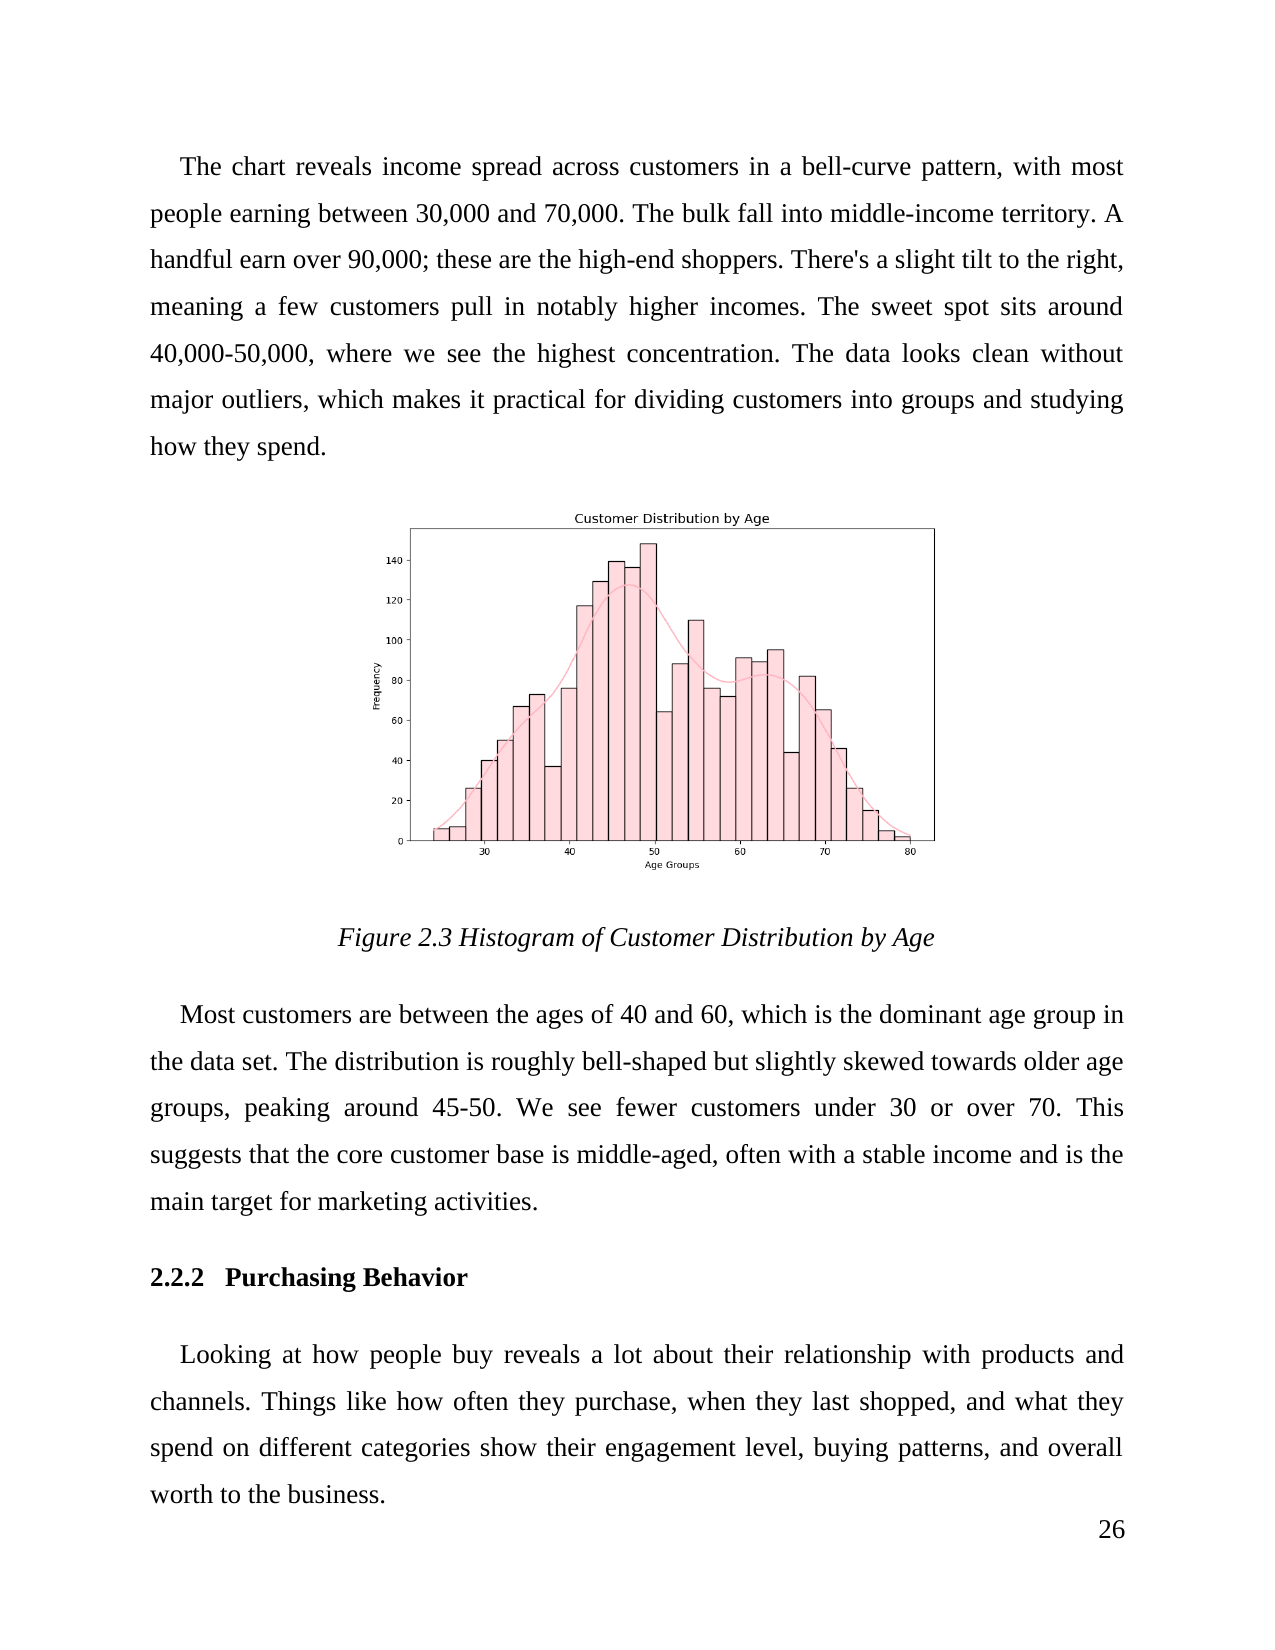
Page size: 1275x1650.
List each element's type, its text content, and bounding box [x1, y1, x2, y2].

text Looking at how people buy reveals a lot about their relationship with products and channels. Things like how often they purchase, when they last shopped, and what they spend on different categories show their engagement level, buying patterns, and overall worth to the business. [150, 1338, 1125, 1509]
picture [365, 506, 940, 876]
text The chart reveals income spread across customers in a bell-curve pattern, with most people earning between 30,000 and 70,000. The bulk fall into middle-income territory. A handful earn over 90,000; these are the high-end shoppers. There's a slight tilt to the right, meaning a few customers pull in notably higher incomes. The sweet spot sits around 40,000-50,000, where we see the highest concentration. The data looks clean without major outliers, which makes it practical for dividing customers into groups and studying how they spend. [150, 150, 1125, 461]
text Most customers are between the ages of 40 and 60, which is the dominant age group in the data set. The distribution is roughly bell-shaped but slightly skewed towards older age groups, peaking around 45-50. We see fewer customers under 30 or over 70. This suggests that the core customer base is middle-aged, often with a stable income and is the main target for marketing activities. [150, 998, 1125, 1216]
subtitle Purchasing Behavior [150, 1261, 1125, 1292]
